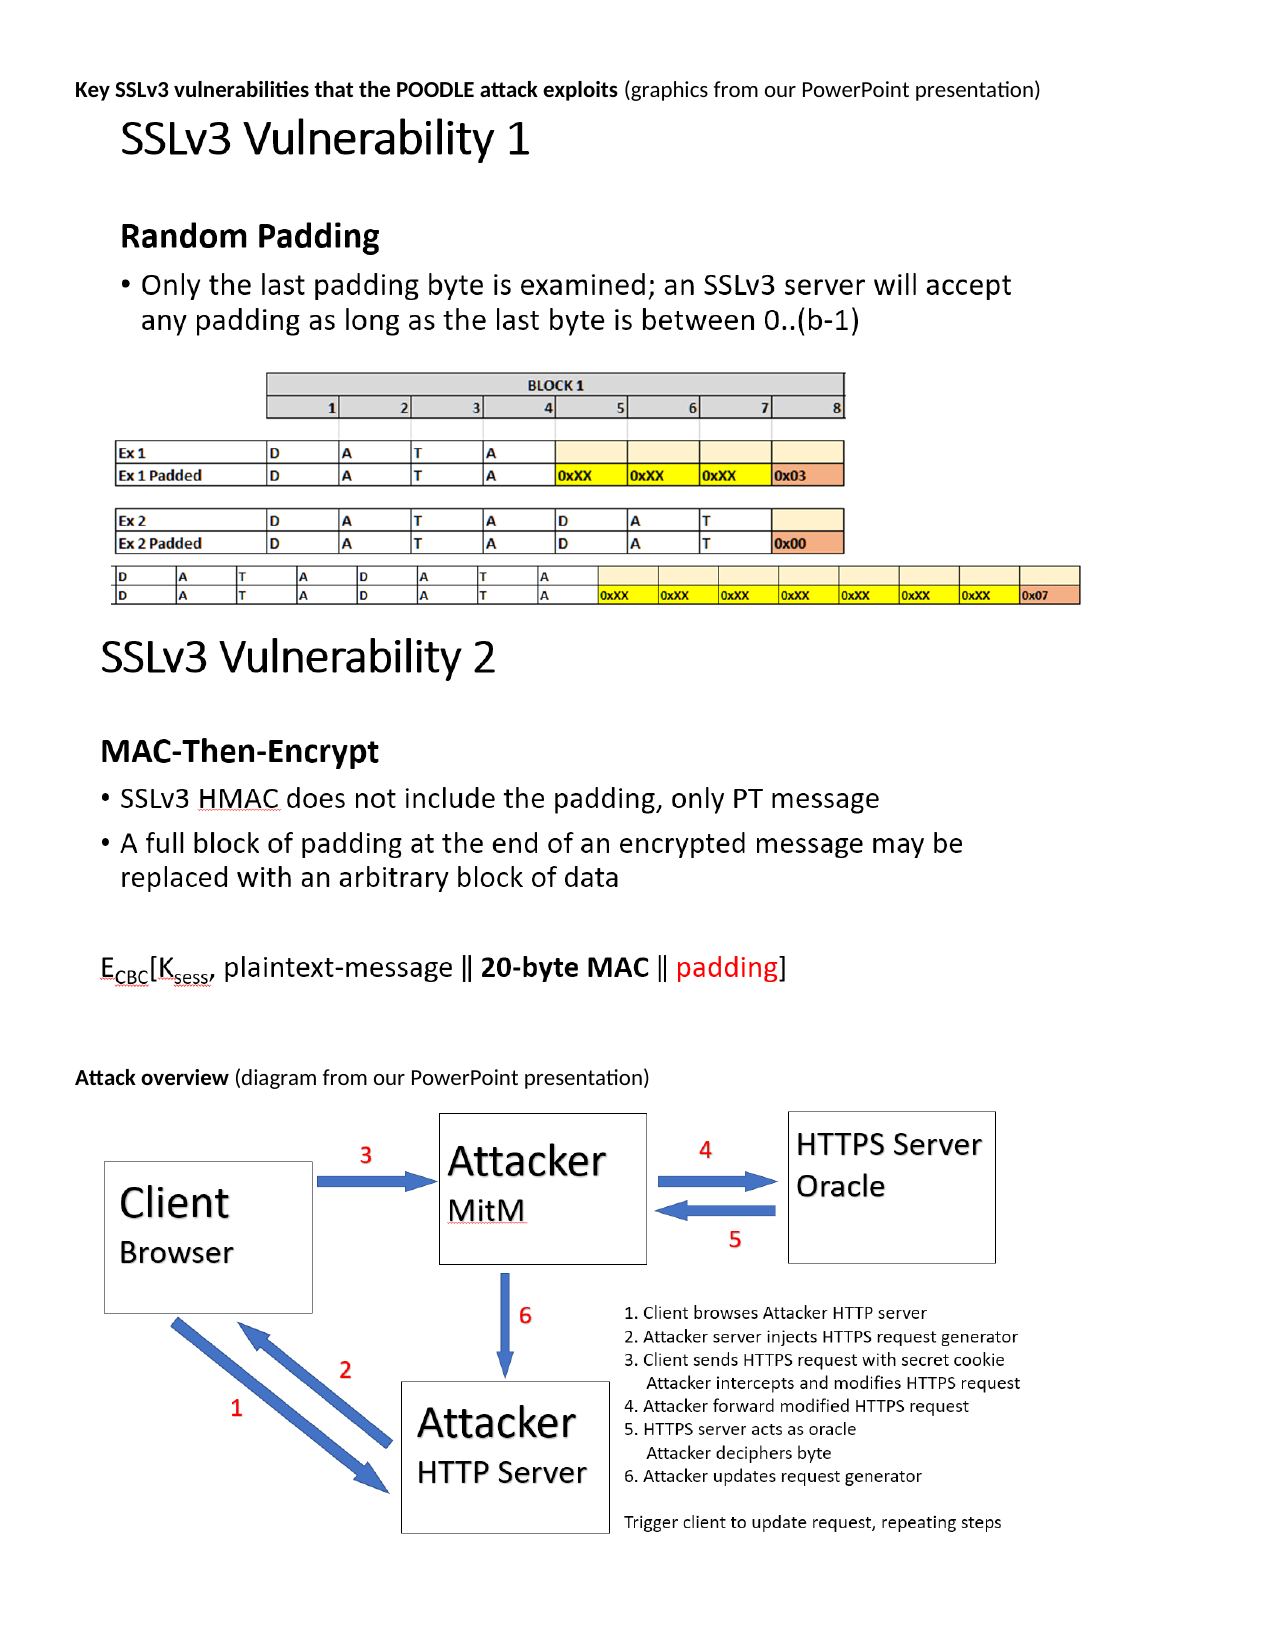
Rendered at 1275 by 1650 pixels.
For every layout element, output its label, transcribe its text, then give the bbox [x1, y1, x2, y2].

picture [75, 103, 1103, 1036]
text Key SSLv3 vulnerabilities that the POODLE attack exploits (graphics from our PowerPoint presentation) [75, 75, 1200, 103]
picture [75, 1091, 1035, 1548]
text Attack overview (diagram from our PowerPoint presentation) [75, 1063, 1200, 1091]
